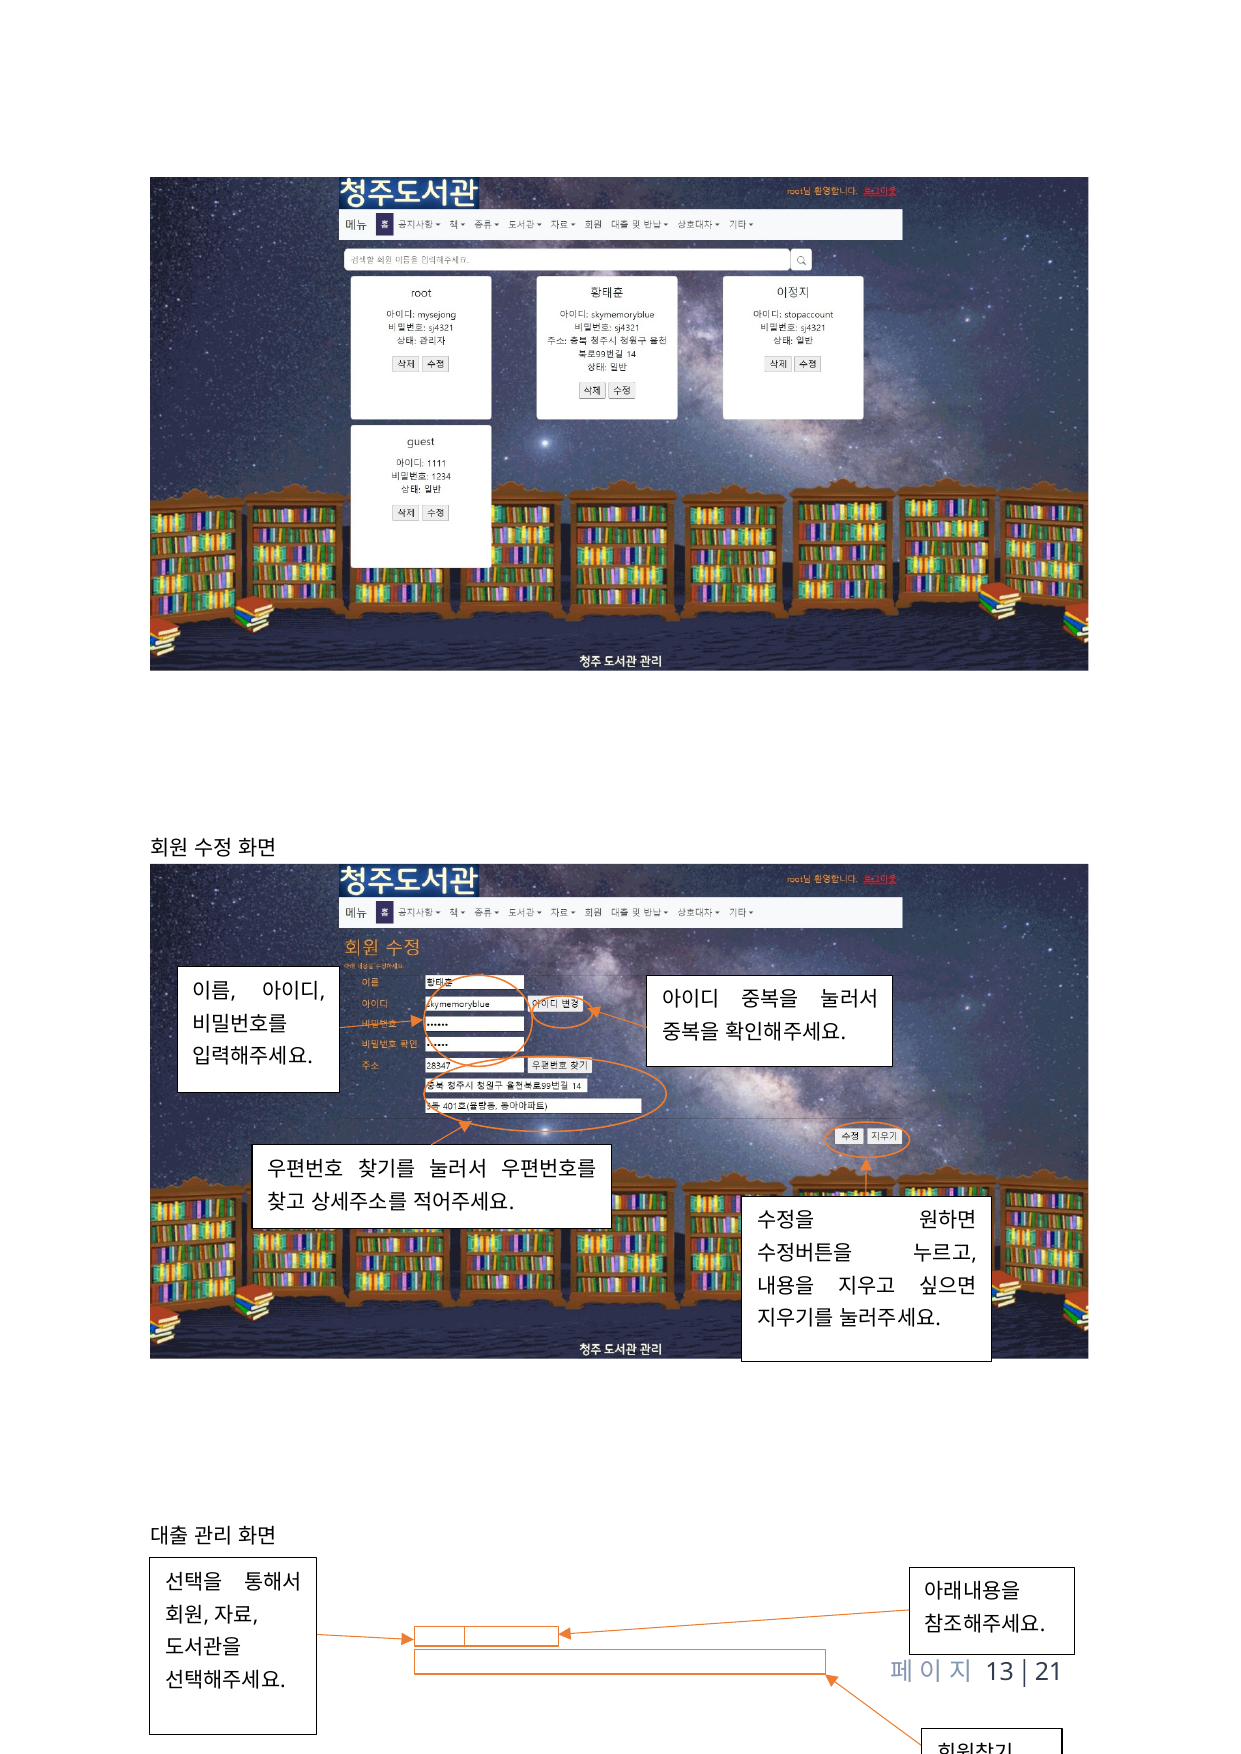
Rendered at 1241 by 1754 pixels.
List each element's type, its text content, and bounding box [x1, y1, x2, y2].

text 대출 관리 화면 [150, 1519, 1090, 1549]
picture [827, 1123, 908, 1156]
picture [150, 863, 1089, 1359]
picture [150, 177, 1089, 671]
